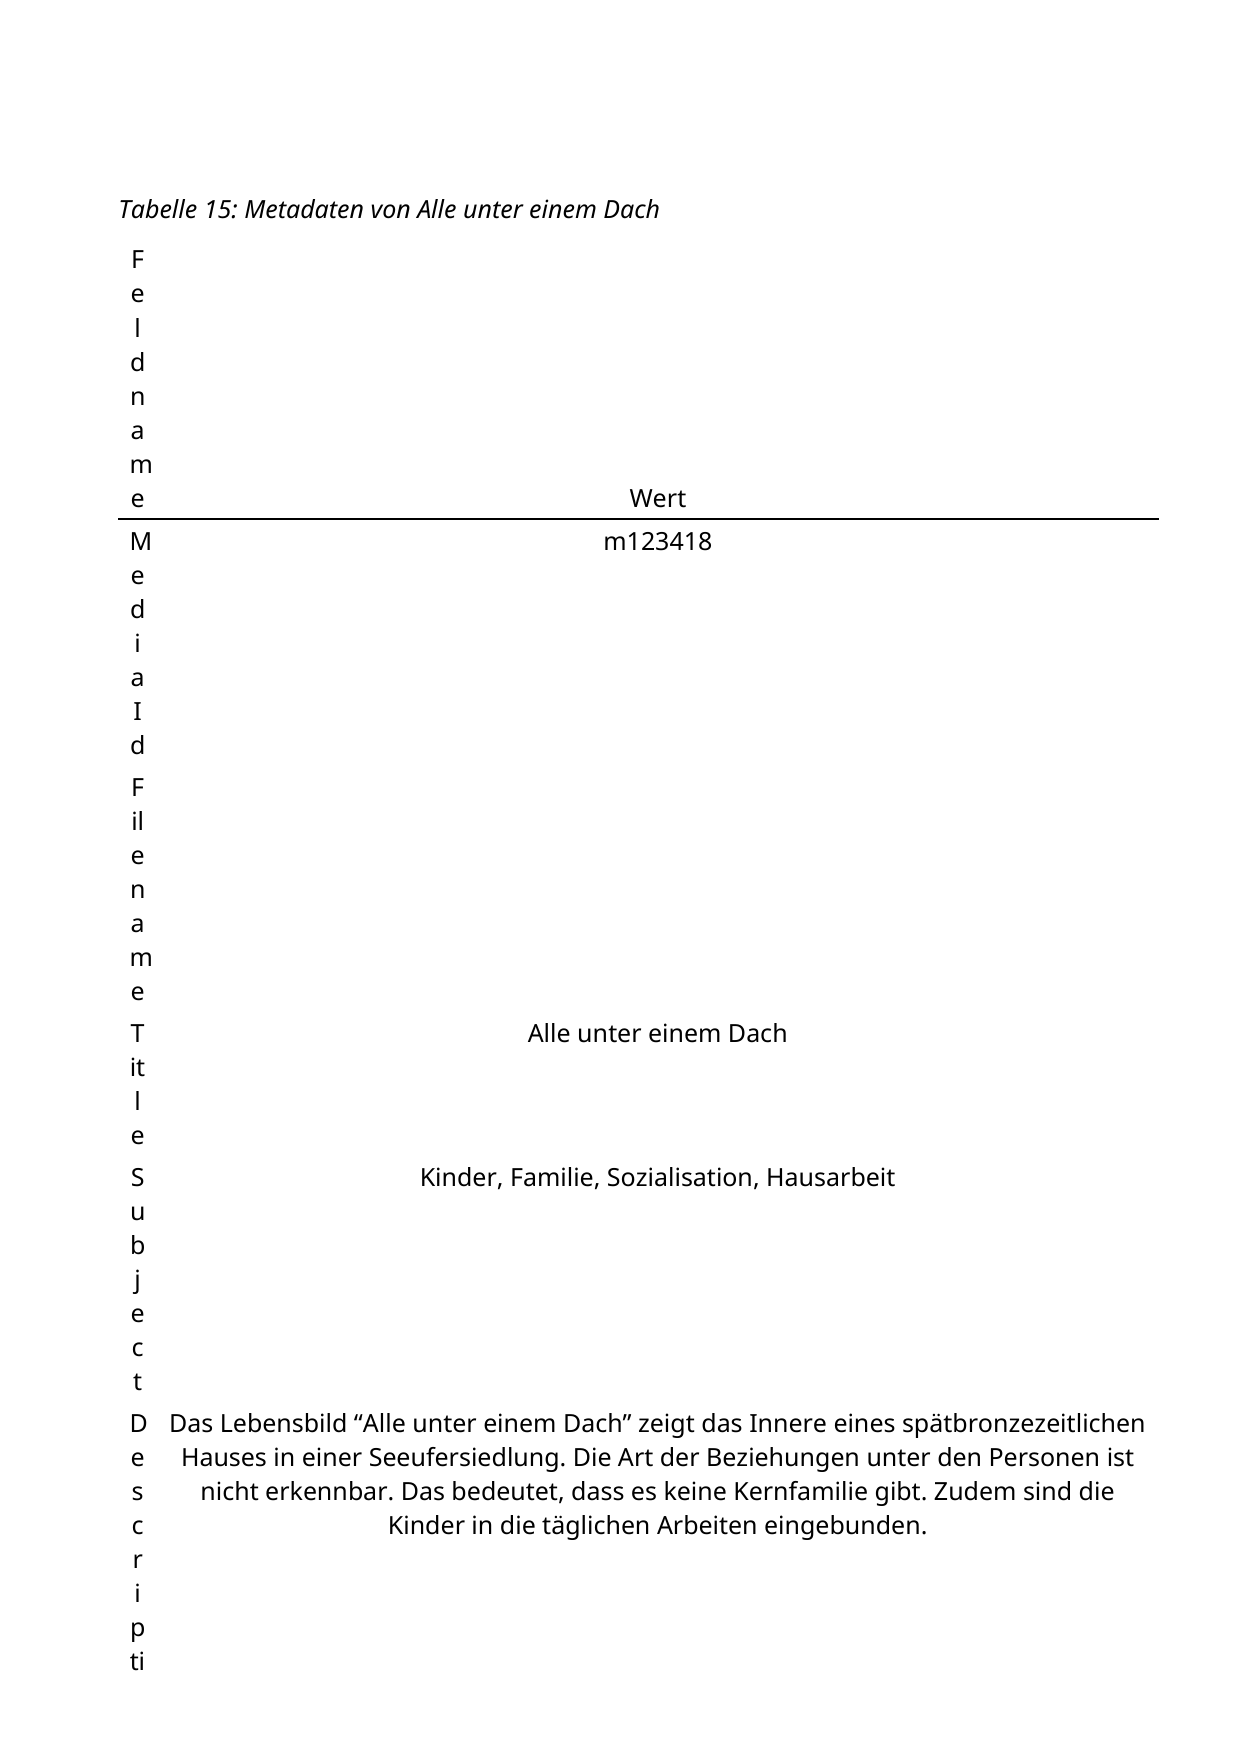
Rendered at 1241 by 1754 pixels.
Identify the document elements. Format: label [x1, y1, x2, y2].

table_header [107, 171, 1170, 1678]
